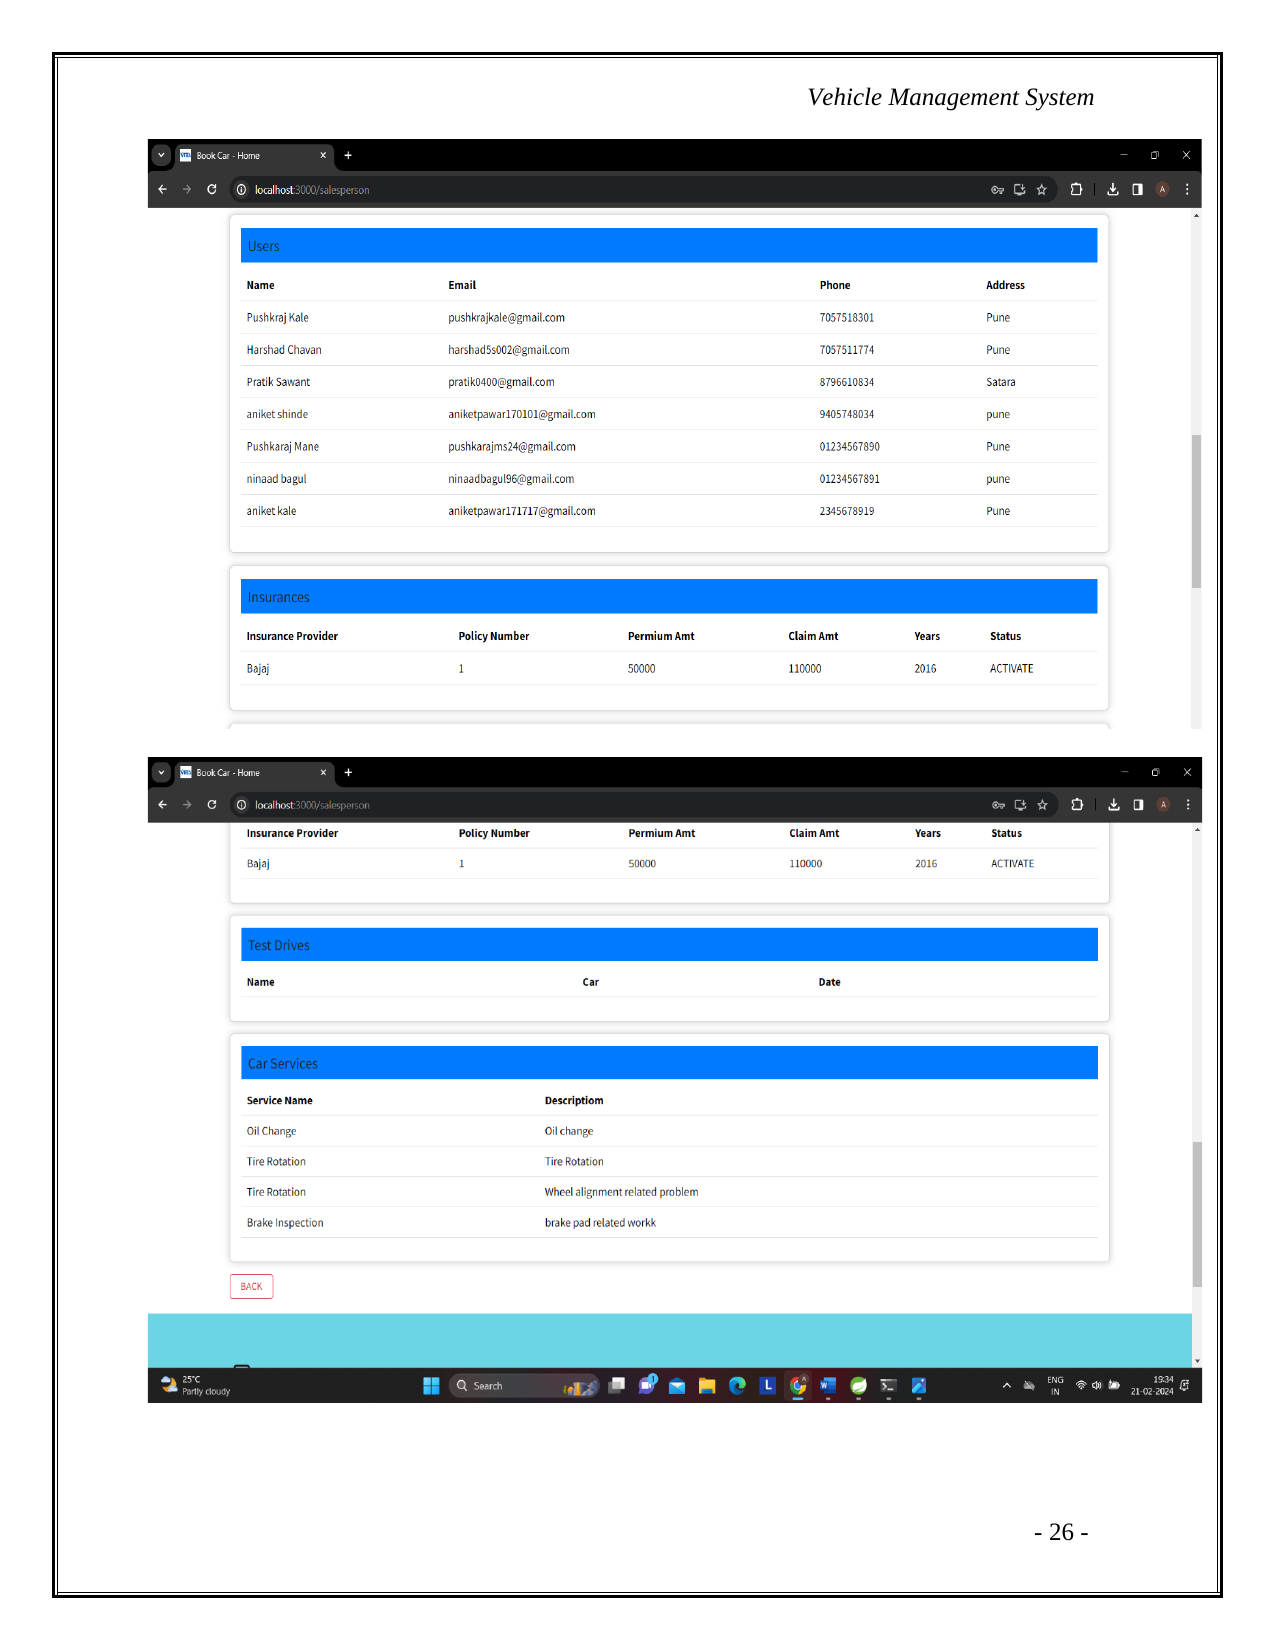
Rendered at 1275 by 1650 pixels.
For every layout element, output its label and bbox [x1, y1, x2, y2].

picture [147, 139, 1202, 729]
picture [147, 757, 1203, 1403]
